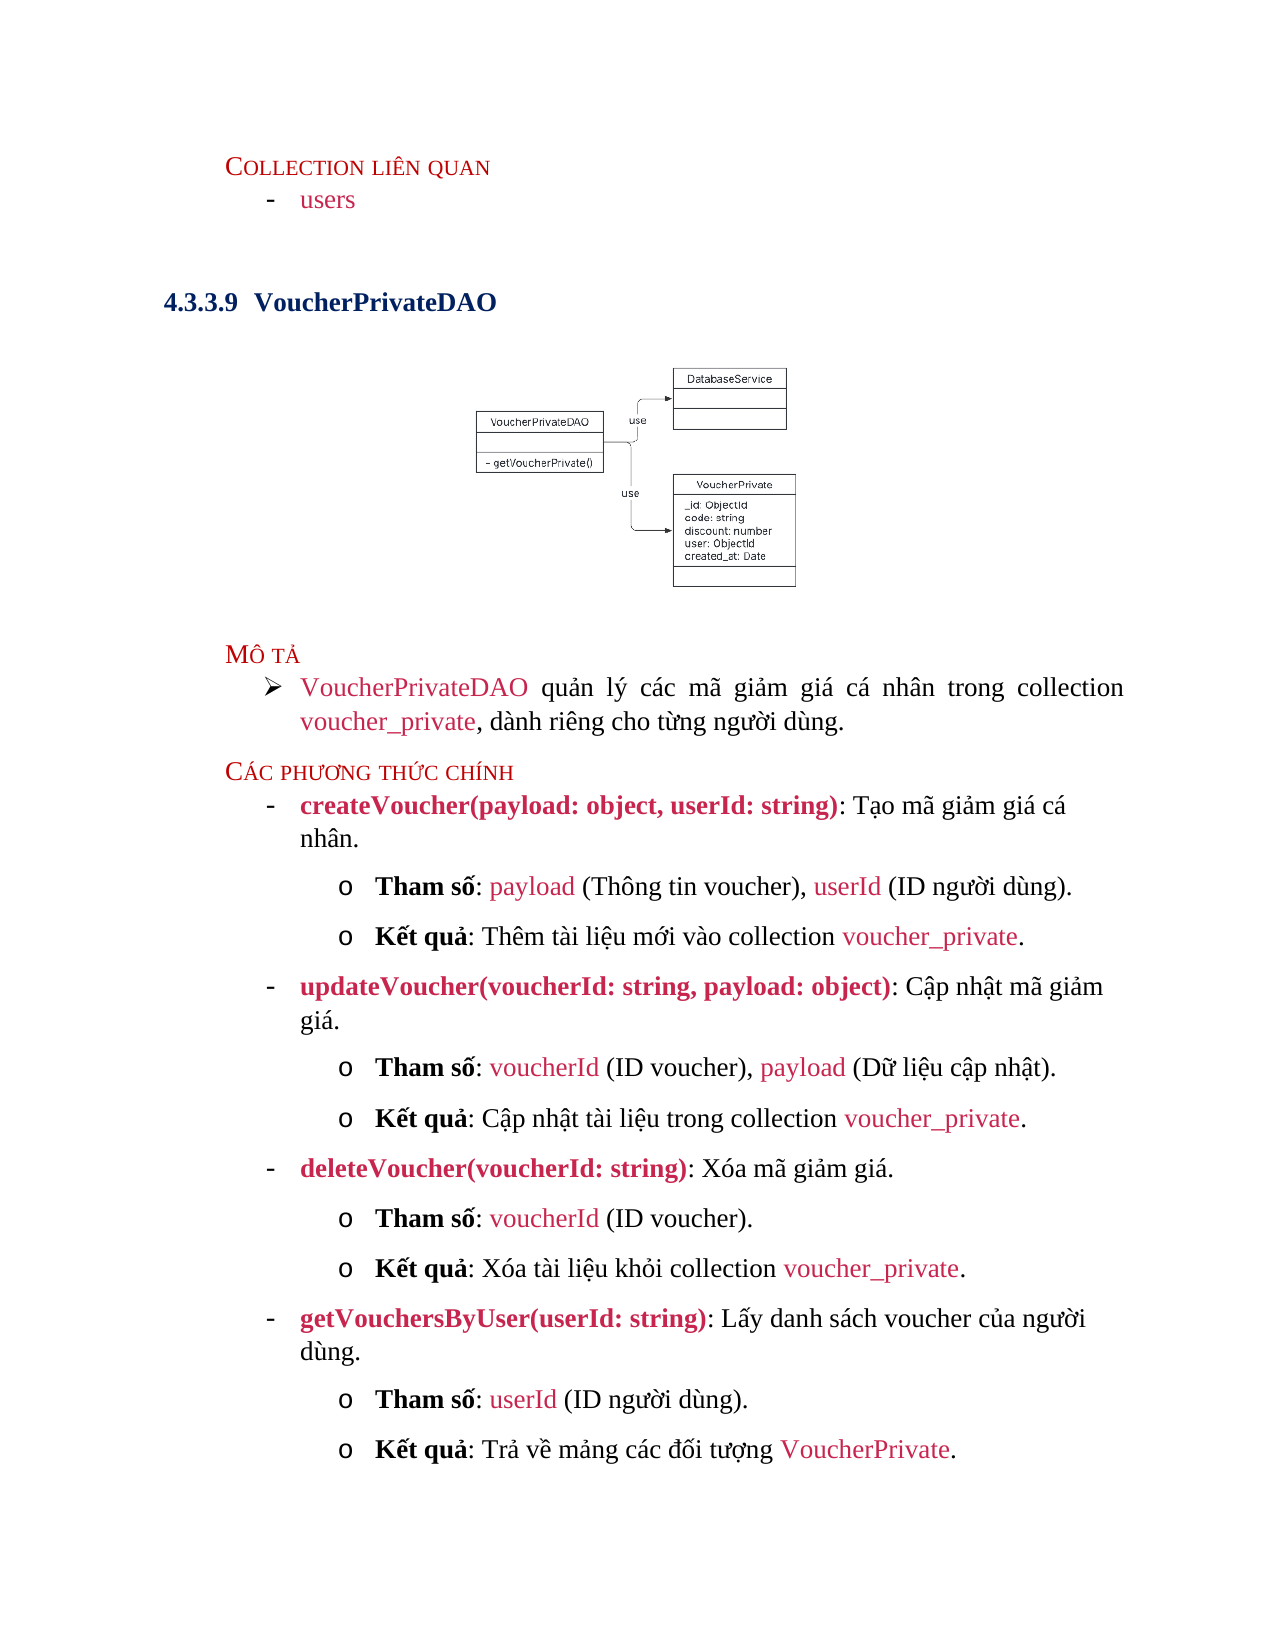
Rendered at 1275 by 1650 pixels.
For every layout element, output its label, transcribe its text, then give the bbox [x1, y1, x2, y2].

subtitle VoucherPrivateDAO [163, 286, 1125, 318]
list getVouchersByUser(userId: string): Lấy danh sách voucher của người dùng. [262, 1302, 1125, 1367]
list updateVoucher(voucherId: string, payload: object): Cập nhật mã giảm giá. [262, 970, 1125, 1035]
picture [448, 320, 827, 619]
list Kết quả: Xóa tài liệu khỏi collection voucher_private. [337, 1252, 1125, 1285]
list Kết quả: Trả về mảng các đối tượng VoucherPrivate. [337, 1433, 1125, 1467]
list VoucherPrivateDAO quản lý các mã giảm giá cá nhân trong collection voucher_private, dành riêng cho từng người dùng. [262, 671, 1125, 736]
list createVoucher(payload: object, userId: string): Tạo mã giảm giá cá nhân. [262, 789, 1125, 853]
subtitle Collection liên quan [225, 150, 1125, 181]
subtitle Các phương thức chính [225, 755, 1125, 786]
list Tham số: userId (ID người dùng). [337, 1383, 1125, 1417]
list Tham số: payload (Thông tin voucher), userId (ID người dùng). [337, 870, 1125, 903]
list users [262, 183, 1125, 217]
list Tham số: voucherId (ID voucher). [337, 1202, 1125, 1235]
list Kết quả: Cập nhật tài liệu trong collection voucher_private. [337, 1102, 1125, 1135]
list Tham số: voucherId (ID voucher), payload (Dữ liệu cập nhật). [337, 1052, 1125, 1085]
list deleteVoucher(voucherId: string): Xóa mã giảm giá. [262, 1152, 1125, 1185]
subtitle Mô tả [225, 638, 1125, 669]
list Kết quả: Thêm tài liệu mới vào collection voucher_private. [337, 920, 1125, 954]
